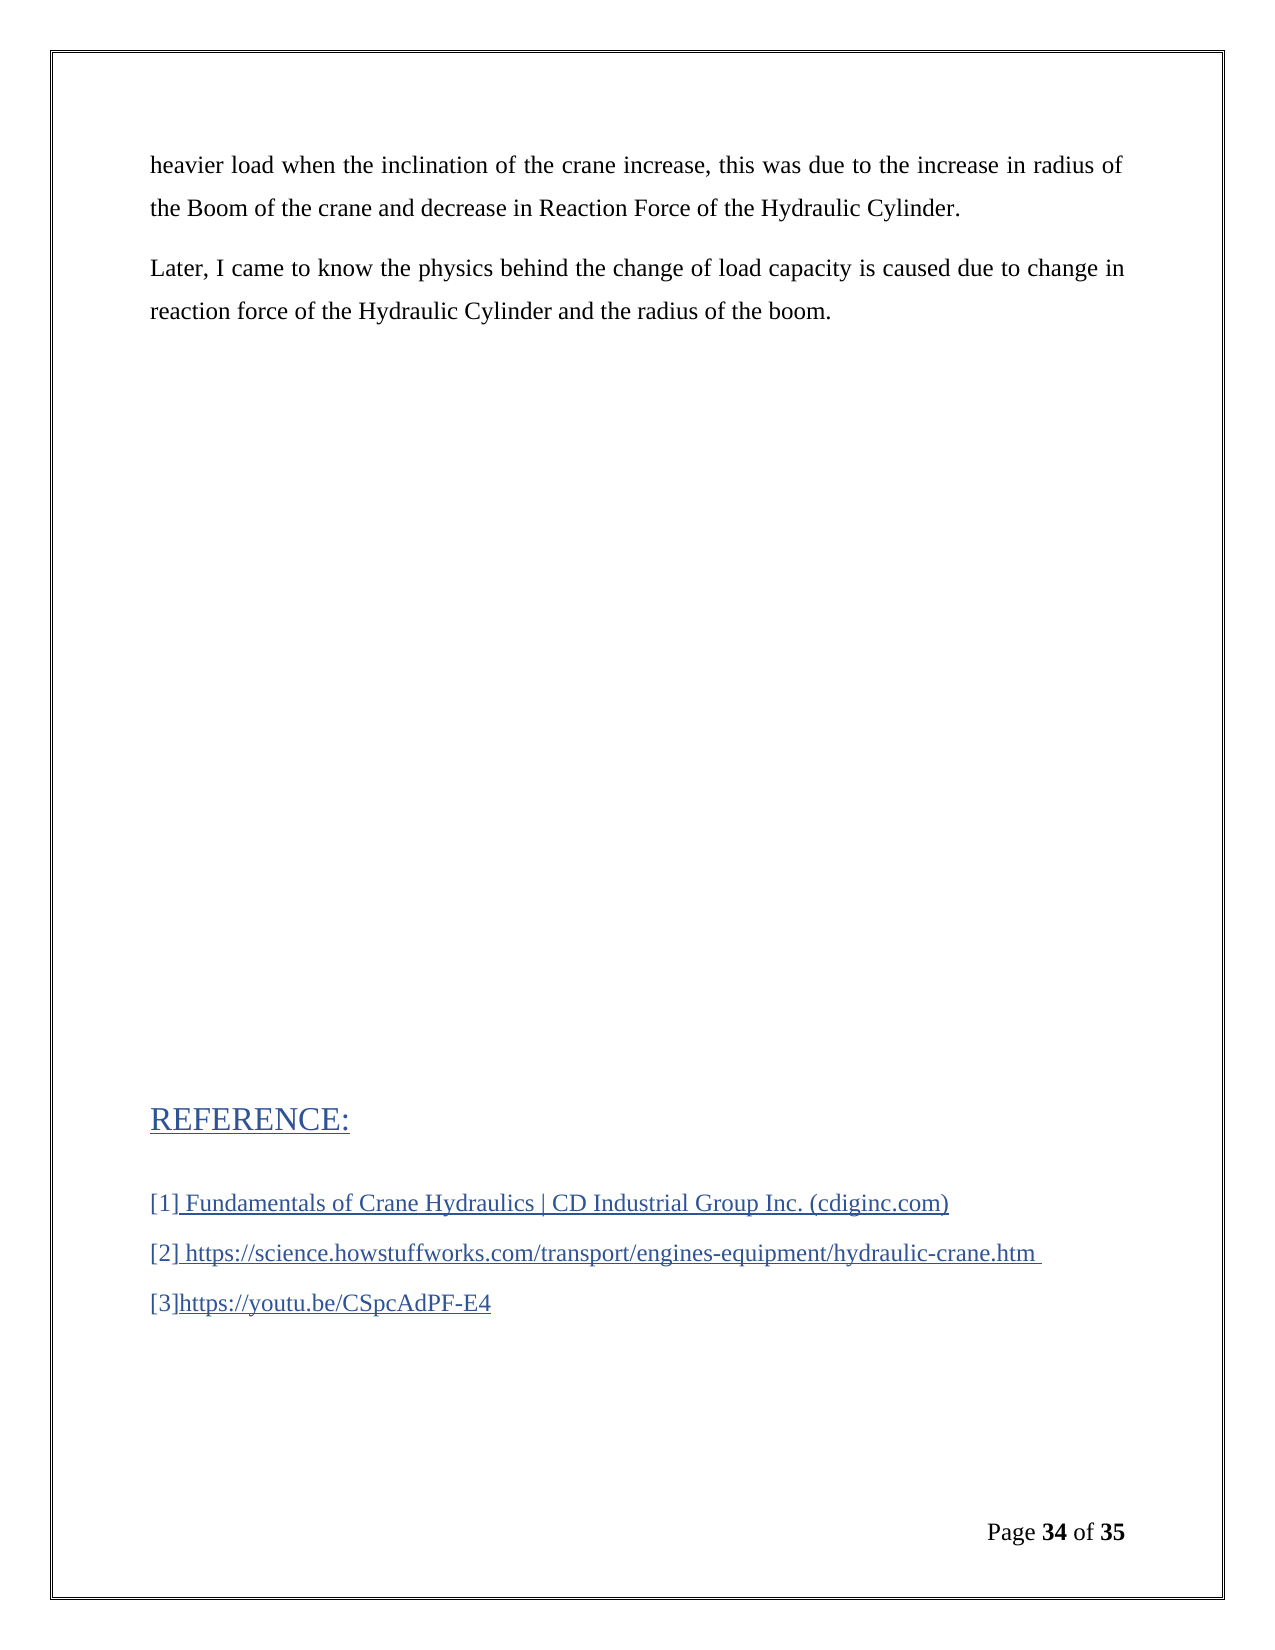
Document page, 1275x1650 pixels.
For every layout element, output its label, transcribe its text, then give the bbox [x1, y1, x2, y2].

text [2] https://science.howstuffworks.com/transport/engines-equipment/hydraulic-crane.htm [150, 1238, 1125, 1267]
subtitle REFERENCE: [150, 1099, 1125, 1138]
text [1] Fundamentals of Crane Hydraulics | CD Industrial Group Inc. (cdiginc.com) [150, 1188, 1125, 1217]
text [150, 150, 1125, 222]
text Later, I came to know the physics behind the change of load capacity is caused due to change in reaction force of the Hydraulic Cylinder and the radius of the boom. [150, 253, 1125, 325]
text [3]https://youtu.be/CSpcAdPF-E4 [150, 1288, 1125, 1317]
